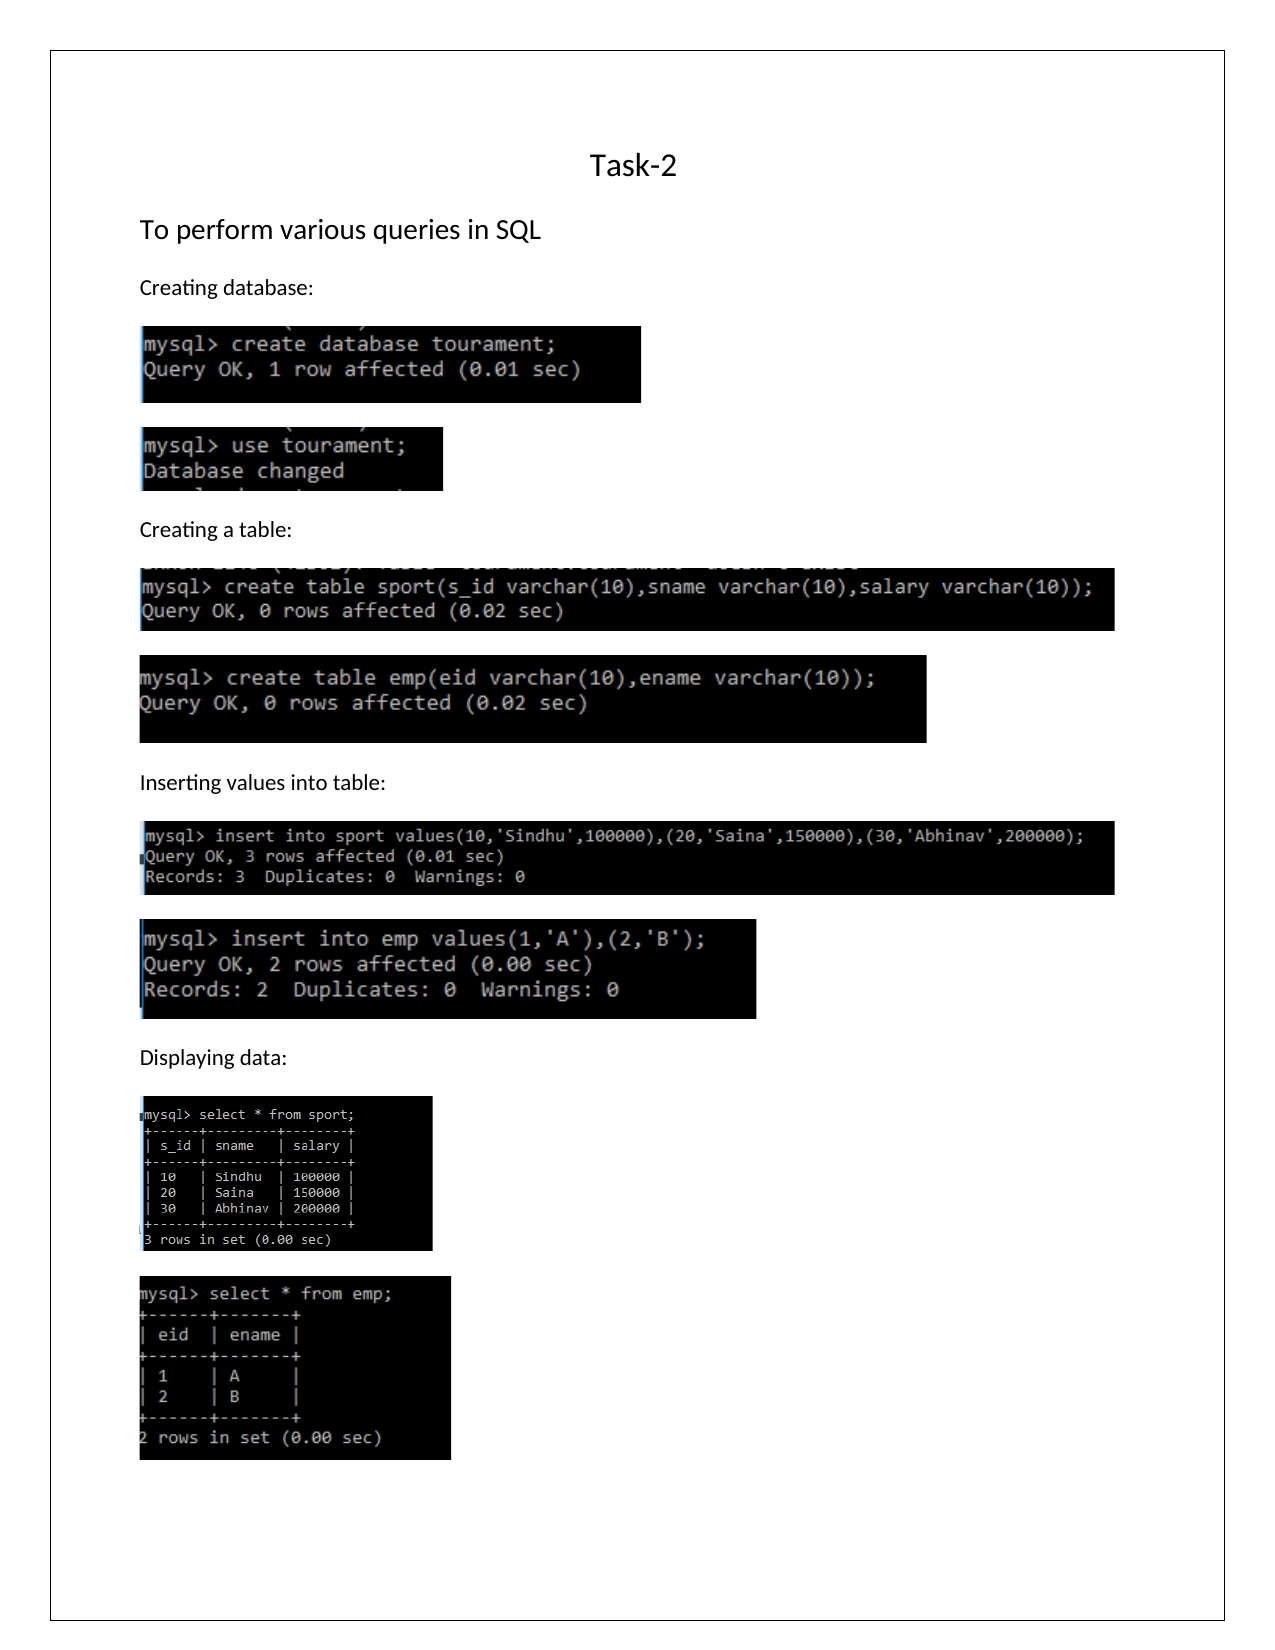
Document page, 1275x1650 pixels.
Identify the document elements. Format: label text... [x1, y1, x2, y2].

picture [139, 1276, 452, 1460]
text Displaying data: [139, 1043, 1135, 1071]
picture [139, 655, 927, 743]
picture [139, 326, 642, 403]
text Creating database: [139, 273, 1135, 301]
text Task-2 [514, 144, 1135, 184]
picture [139, 568, 1115, 631]
text To perform various queries in SQL [139, 211, 1135, 247]
text Inserting values into table: [139, 768, 1135, 796]
text Creating a table: [139, 515, 1135, 543]
picture [139, 1096, 433, 1251]
picture [139, 919, 757, 1019]
picture [139, 821, 1115, 895]
picture [139, 427, 444, 491]
